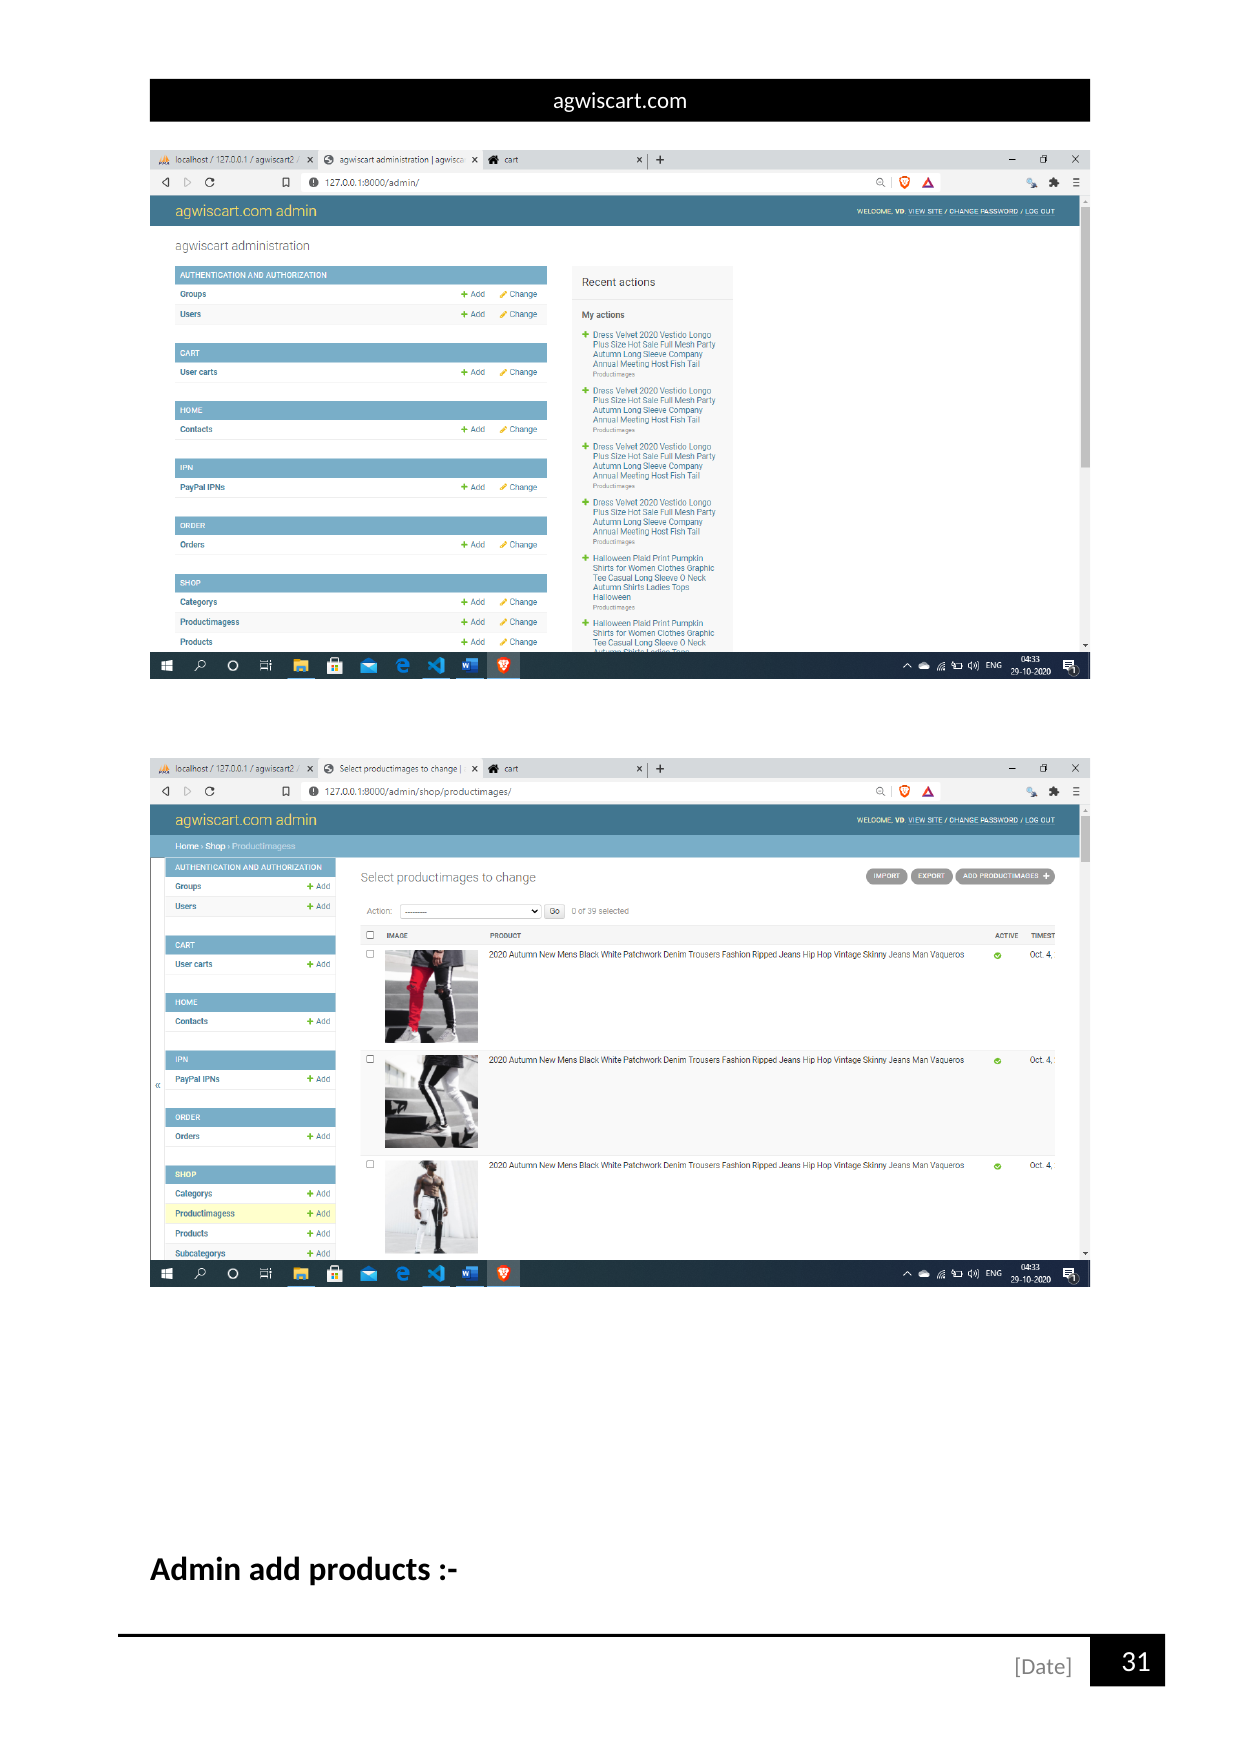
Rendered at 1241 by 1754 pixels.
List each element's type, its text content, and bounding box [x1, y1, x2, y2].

picture [150, 150, 1091, 679]
text Admin add products :- [150, 1548, 1090, 1589]
picture [150, 758, 1091, 1287]
